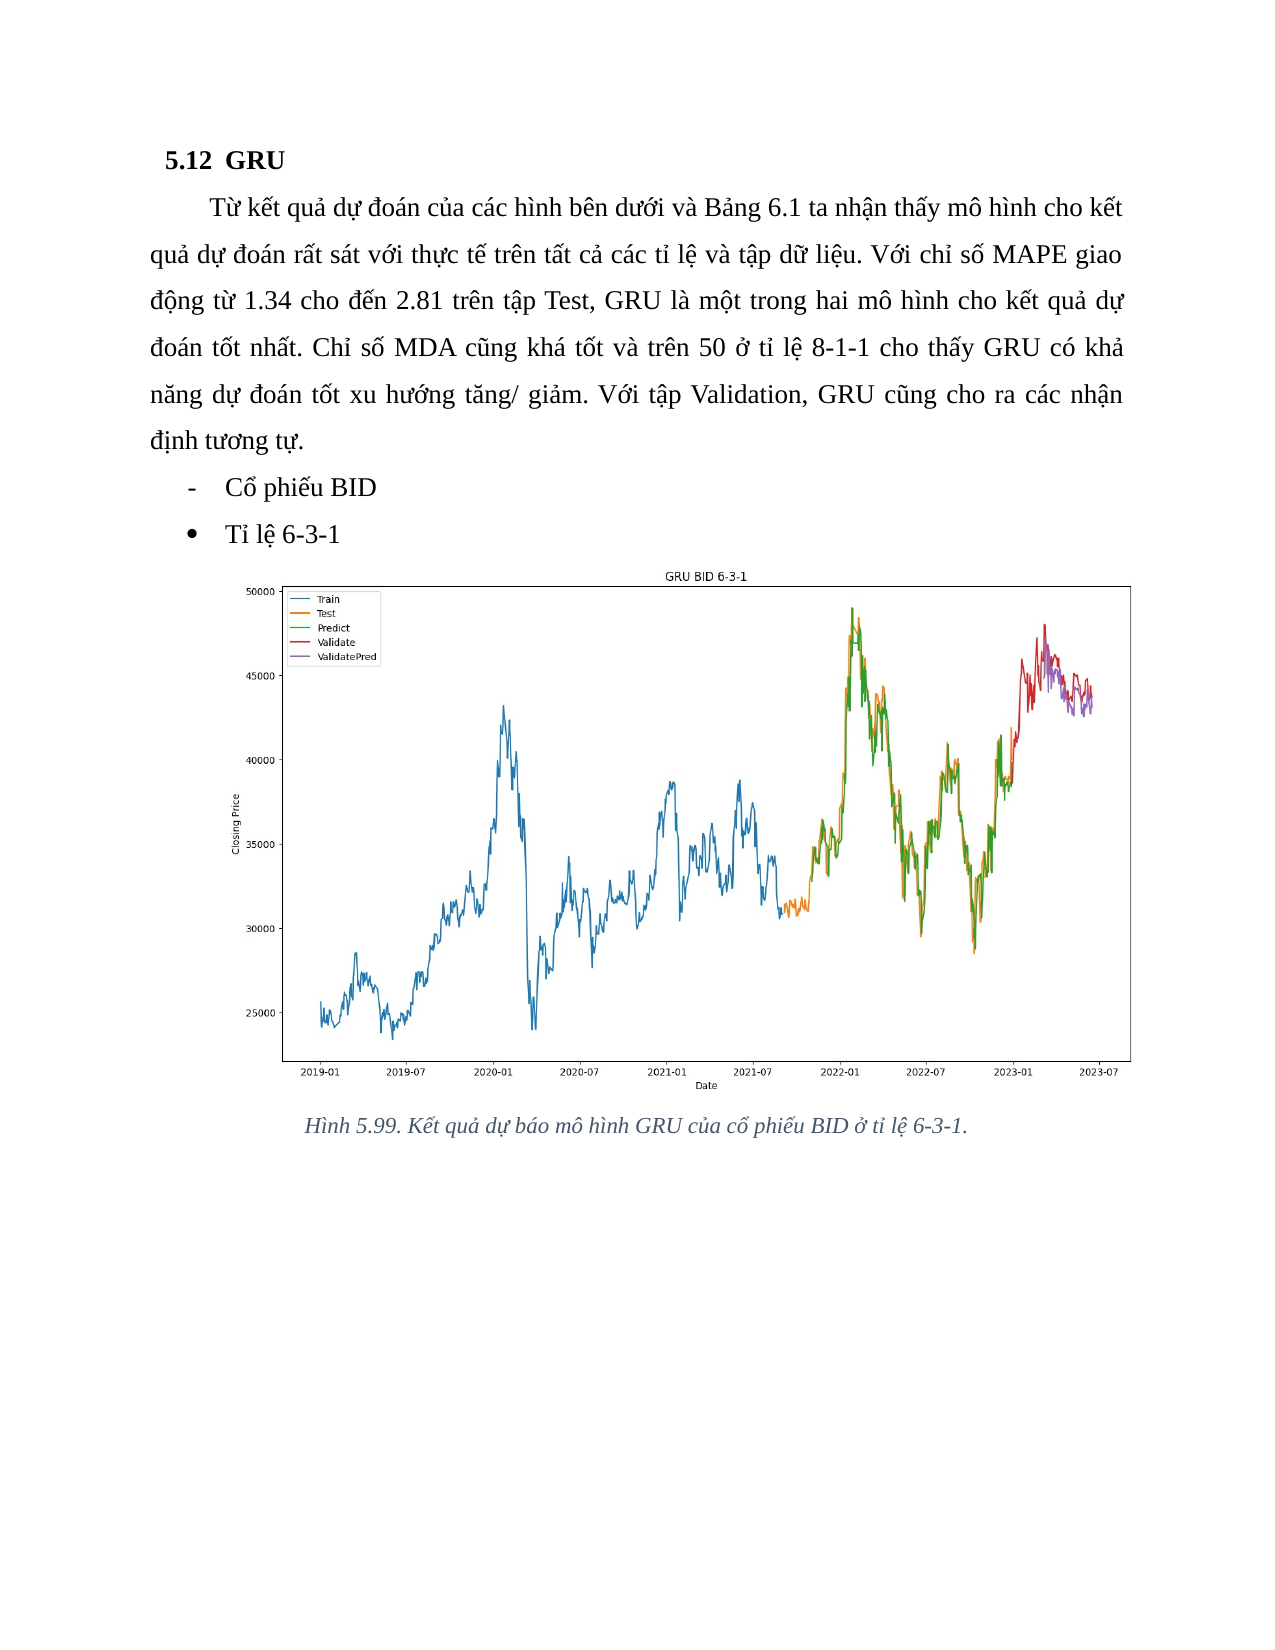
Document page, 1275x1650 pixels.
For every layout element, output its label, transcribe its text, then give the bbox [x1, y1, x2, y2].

list Tỉ lệ 6-3-1 [187, 518, 1125, 549]
subtitle GRU [165, 144, 1125, 176]
text Từ kết quả dự đoán của các hình bên dưới và Bảng 6.1 ta nhận thấy mô hình cho kết quả dự đoán rất sát với thực tế trên tất cả các tỉ lệ và tập dữ liệu. Với chỉ số MAPE giao động từ 1.34 cho đến 2.81 trên tập Test, GRU là một trong hai mô hình cho kết quả dự đoán tốt nhất. Chỉ số MDA cũng khá tốt và trên 50 ở tỉ lệ 8-1-1 cho thấy GRU có khả năng dự đoán tốt xu hướng tăng/ giảm. Với tập Validation, GRU cũng cho ra các nhận định tương tự. [150, 191, 1125, 456]
list Cổ phiếu BID [187, 471, 1125, 502]
picture [225, 564, 1137, 1097]
